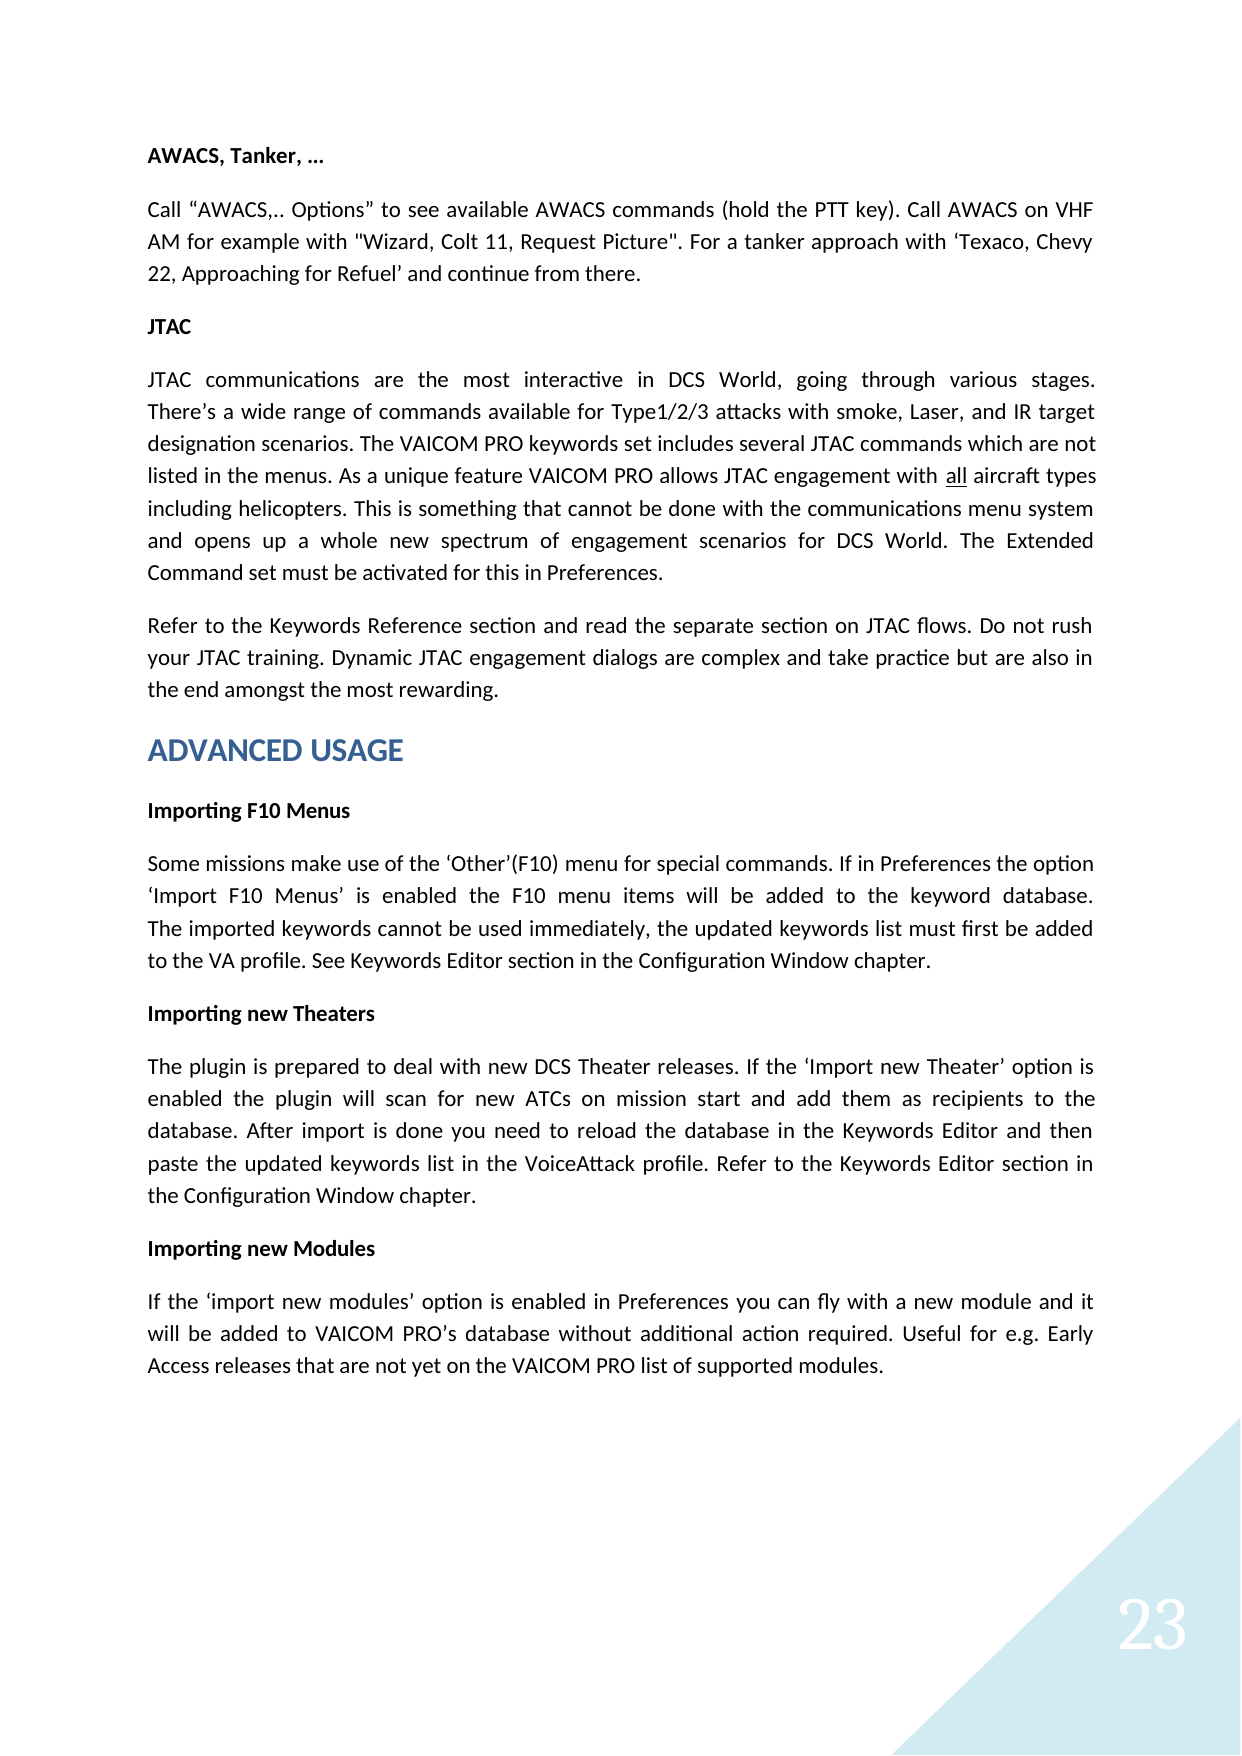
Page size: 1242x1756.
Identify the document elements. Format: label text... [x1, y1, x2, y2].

text Refer to the Keywords Reference section and read the separate section on JTAC flows. Do not rush your JTAC training. Dynamic JTAC engagement dialogs are complex and take practice but are also in the end amongst the most rewarding. [147, 611, 1095, 703]
subtitle AWACS, Tanker, ... [147, 142, 1131, 170]
text JTAC communications are the most interactive in DCS World, going through various stages. There’s a wide range of commands available for Type1/2/3 attacks with smoke, Laser, and IR target designation scenarios. The VAICOM PRO keywords set includes several JTAC commands which are not listed in the menus. As a unique feature VAICOM PRO allows JTAC engagement with all aircraft types including helicopters. This is something that cannot be done with the communications menu system and opens up a whole new spectrum of engagement scenarios for DCS World. The Extended Command set must be activated for this in Preferences. [147, 365, 1096, 586]
text The plugin is prepared to deal with new DCS Theater releases. If the ‘Import new Theater’ option is enabled the plugin will scan for new ATCs on mission start and add them as recipients to the database. After import is done you need to reload the database in the Keywords Editor and then paste the updated keywords list in the VoiceAttack profile. Refer to the Keywords Editor section in the Configuration Window chapter. [147, 1052, 1095, 1209]
subtitle Importing new Modules [147, 1234, 1131, 1262]
subtitle Importing F10 Menus [147, 796, 1131, 824]
text Some missions make use of the ‘Other’(F10) menu for special commands. If in Preferences the option ‘Import F10 Menus’ is enabled the F10 menu items will be added to the keyword database. The imported keywords cannot be used immediately, the updated keywords list must first be added to the VA profile. See Keywords Editor section in the Configuration Window chapter. [147, 849, 1095, 974]
text If the ‘import new modules’ option is enabled in Preferences you can fly with a new module and it will be added to VAICOM PRO’s database without additional action required. Useful for e.g. Early Access releases that are not yet on the VAICOM PRO list of supported modules. [147, 1287, 1095, 1379]
subtitle Importing new Theaters [147, 999, 1131, 1027]
subtitle JTAC [147, 312, 1131, 340]
text Call “AWACS,.. Options” to see available AWACS commands (hold the PTT key). Call AWACS on VHF AM for example with "Wizard, Colt 11, Request Picture". For a tanker approach with ‘Texaco, Chevy 22, Approaching for Refuel’ and continue from there. [147, 195, 1094, 287]
subtitle ADVANCED USAGE [147, 729, 1131, 769]
